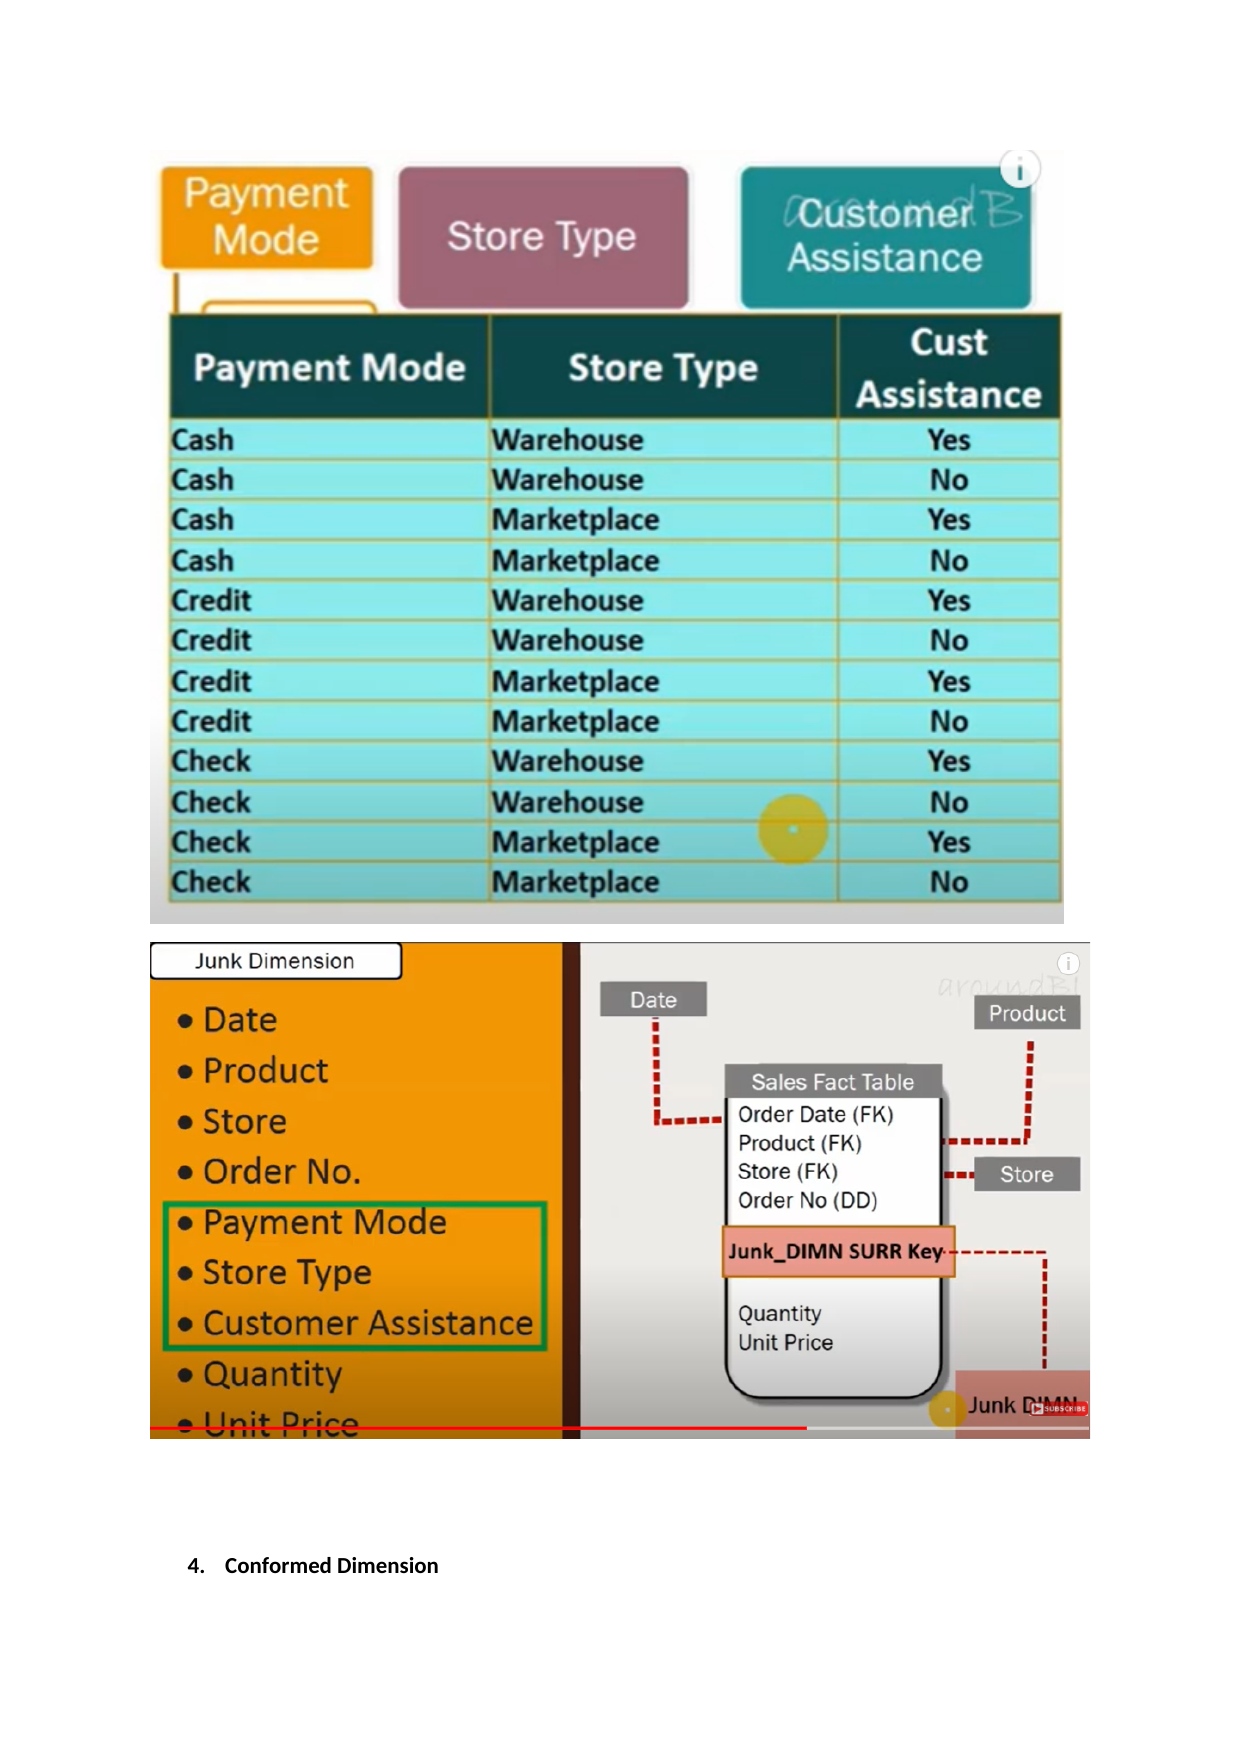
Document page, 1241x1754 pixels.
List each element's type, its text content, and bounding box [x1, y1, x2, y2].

picture [150, 942, 1091, 1439]
picture [150, 150, 1064, 924]
list Conformed Dimension [187, 1551, 1090, 1579]
